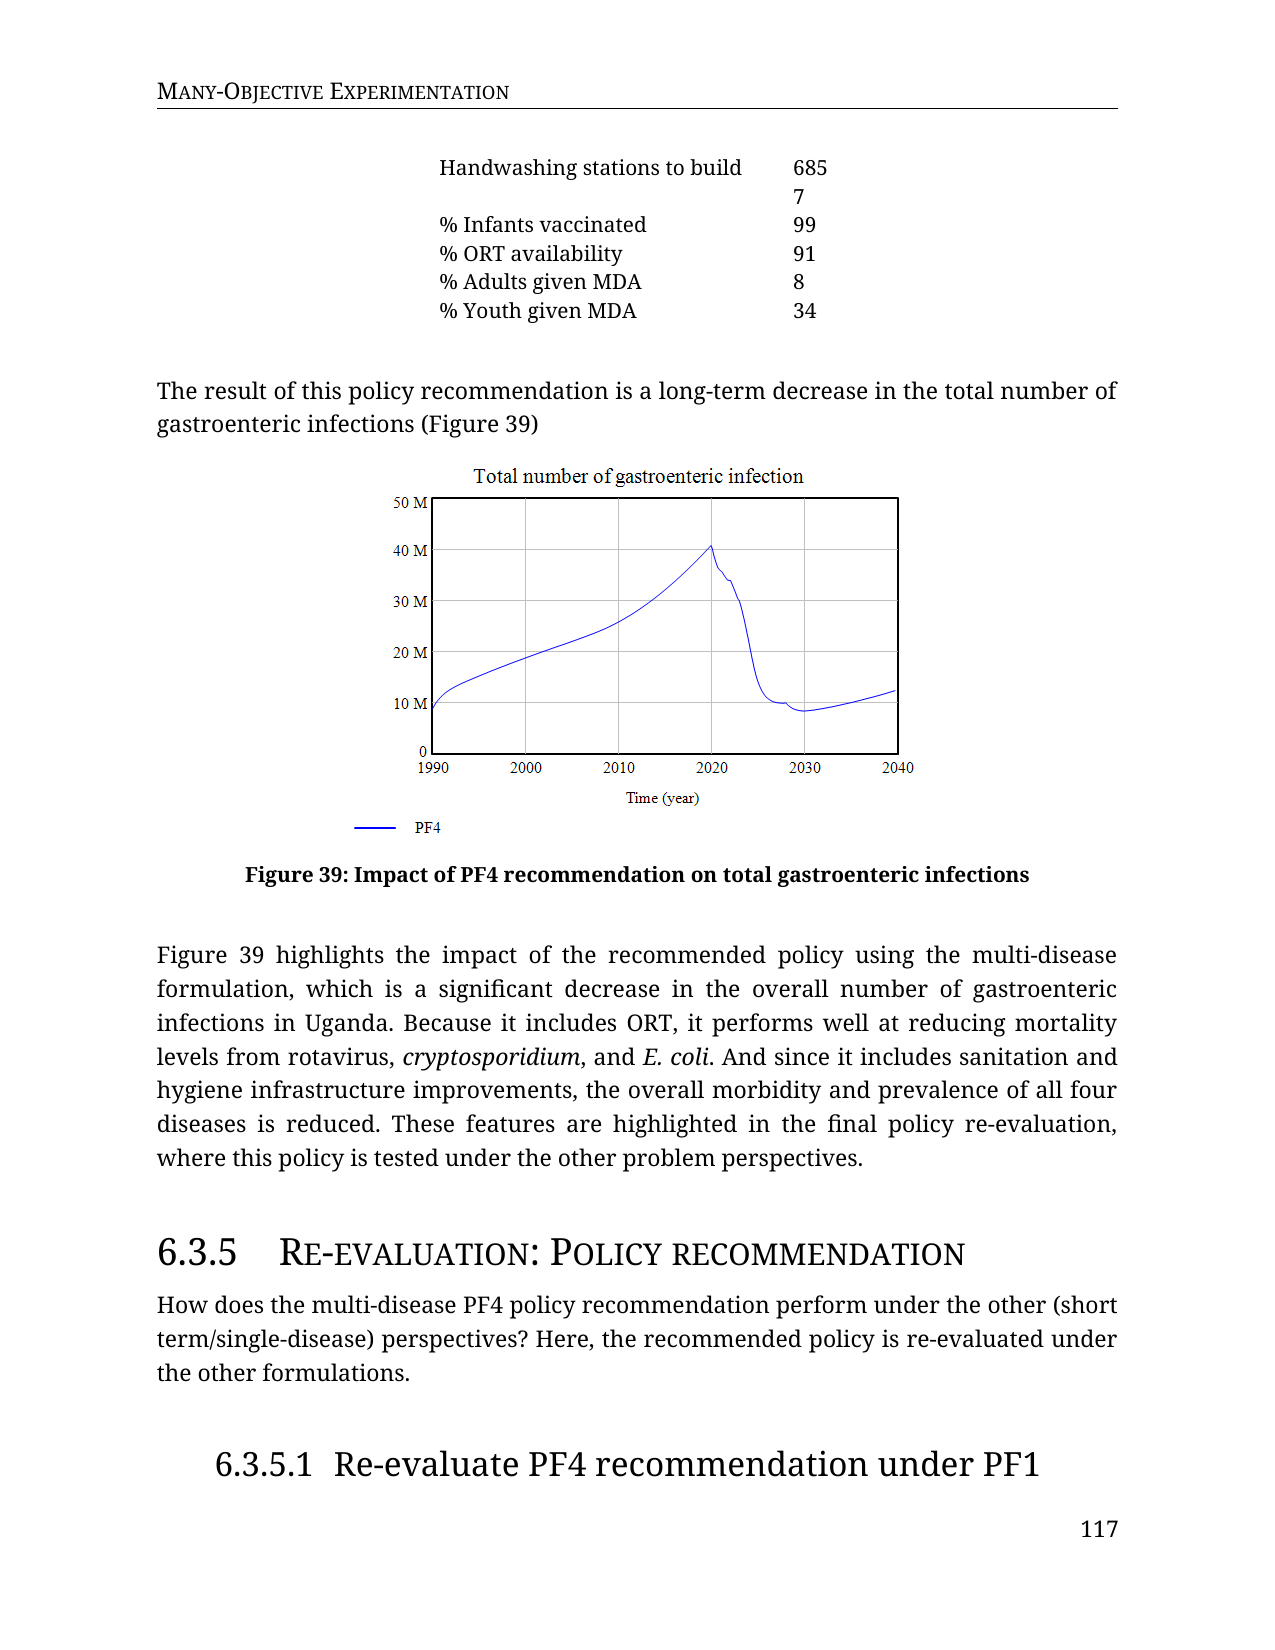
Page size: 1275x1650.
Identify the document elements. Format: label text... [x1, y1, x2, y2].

picture [350, 458, 925, 842]
text The result of this policy recommendation is a long-term decrease in the total number of gastroenteric infections (Figure 39) [157, 374, 1118, 439]
table_cell % Infants vaccinated [428, 210, 782, 239]
table_cell 8 [782, 267, 847, 296]
text Figure 39 highlights the impact of the recommended policy using the multi-disease formulation, which is a significant decrease in the overall number of gastroenteric infections in Uganda. Because it includes ORT, it performs well at reducing mortality levels from rotavirus, cryptosporidium, and E. coli. And since it includes sanitation and hygiene infrastructure improvements, the overall morbidity and prevalence of all four diseases is reduced. These features are highlighted in the final policy re-evaluation, where this policy is tested under the other problem perspectives. [157, 939, 1118, 1173]
table_cell Handwashing stations to build [428, 154, 782, 210]
table_cell 99 [782, 210, 847, 239]
subtitle Re-evaluate PF4 recommendation under PF1 [214, 1440, 1118, 1486]
table_cell % Adults given MDA [428, 267, 782, 296]
text How does the multi-disease PF4 policy recommendation perform under the other (short term/single-disease) perspectives? Here, the recommended policy is re-evaluated under the other formulations. [157, 1289, 1118, 1388]
table_cell % Youth given MDA [428, 296, 782, 324]
table_cell 6857 [782, 154, 847, 210]
subtitle Re-evaluation: Policy recommendation [157, 1226, 1118, 1277]
table_cell 91 [782, 239, 847, 267]
table_cell % ORT availability [428, 239, 782, 267]
table_cell 34 [782, 296, 847, 324]
